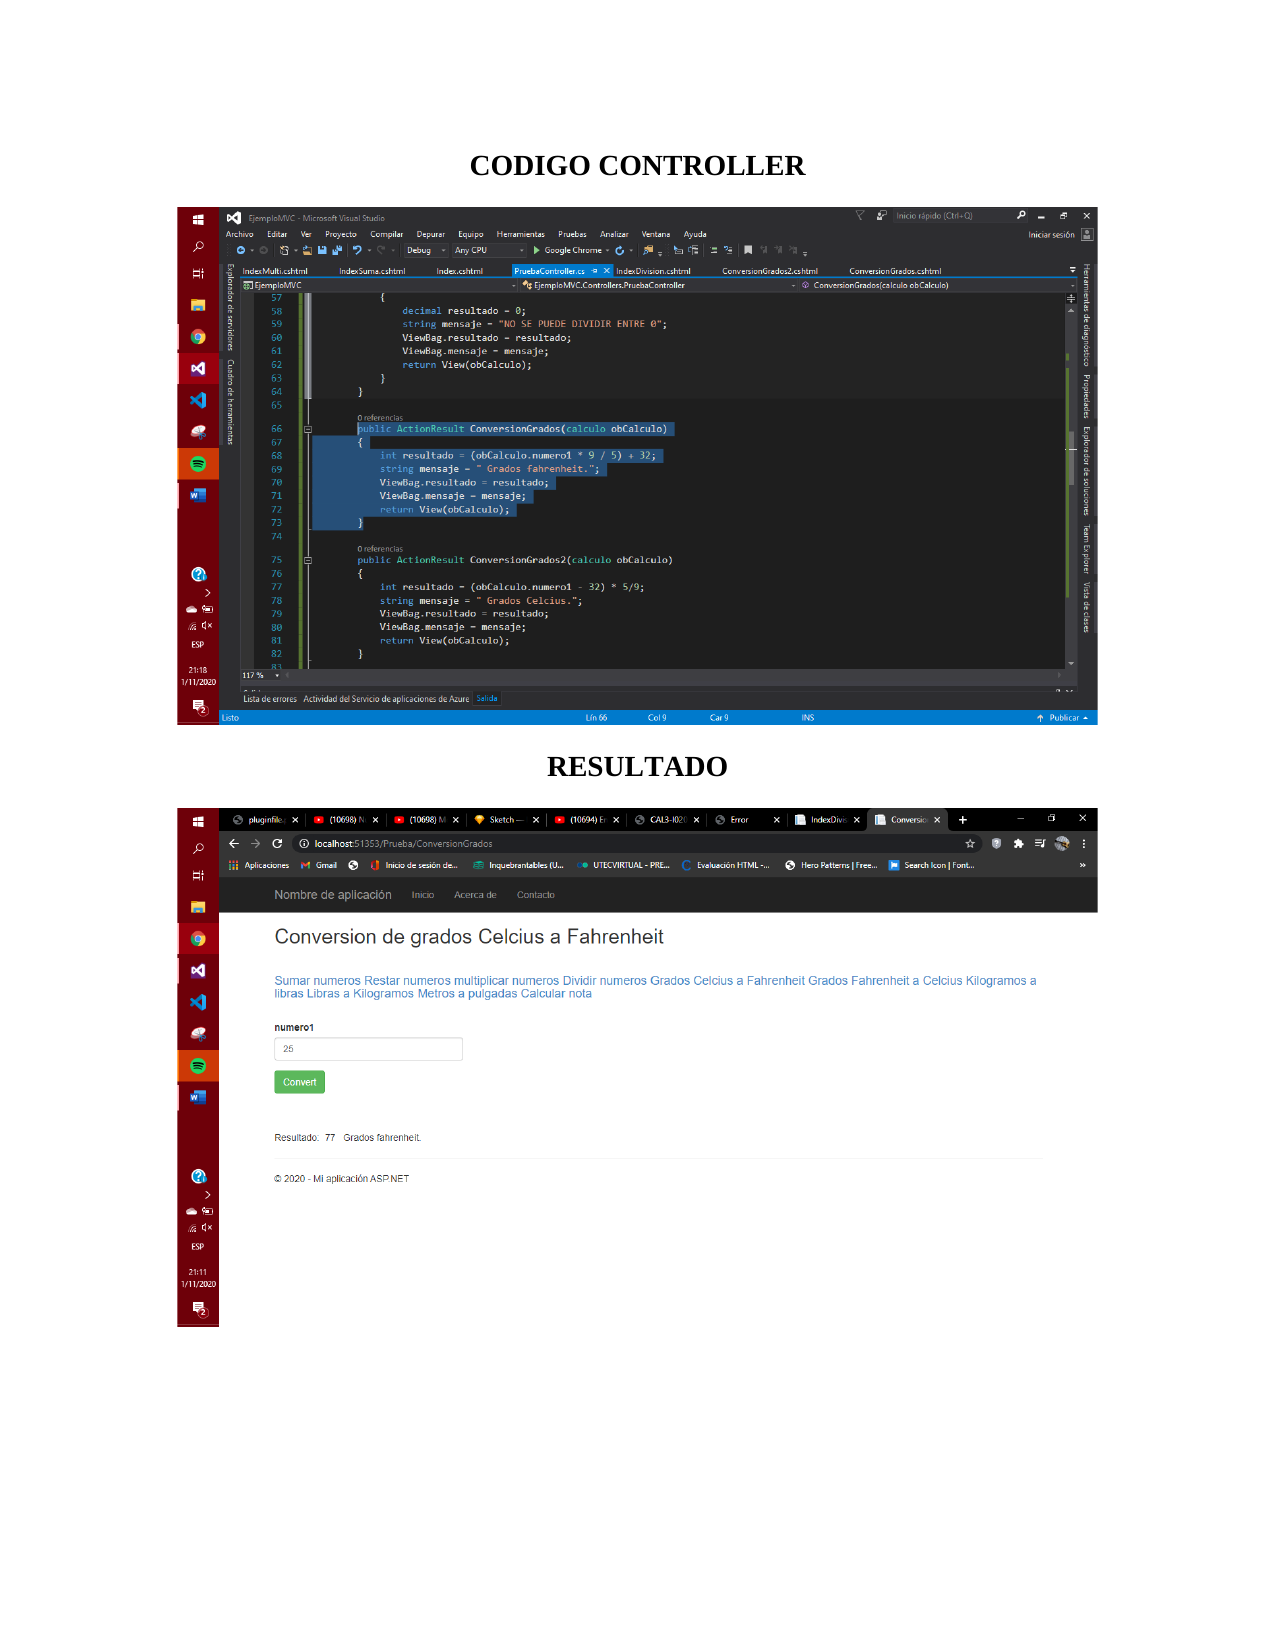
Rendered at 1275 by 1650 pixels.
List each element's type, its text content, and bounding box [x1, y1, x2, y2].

text CODIGO CONTROLLER [177, 148, 1098, 181]
text RESULTADO [177, 749, 1098, 783]
picture [177, 207, 1098, 725]
picture [177, 808, 1098, 1327]
